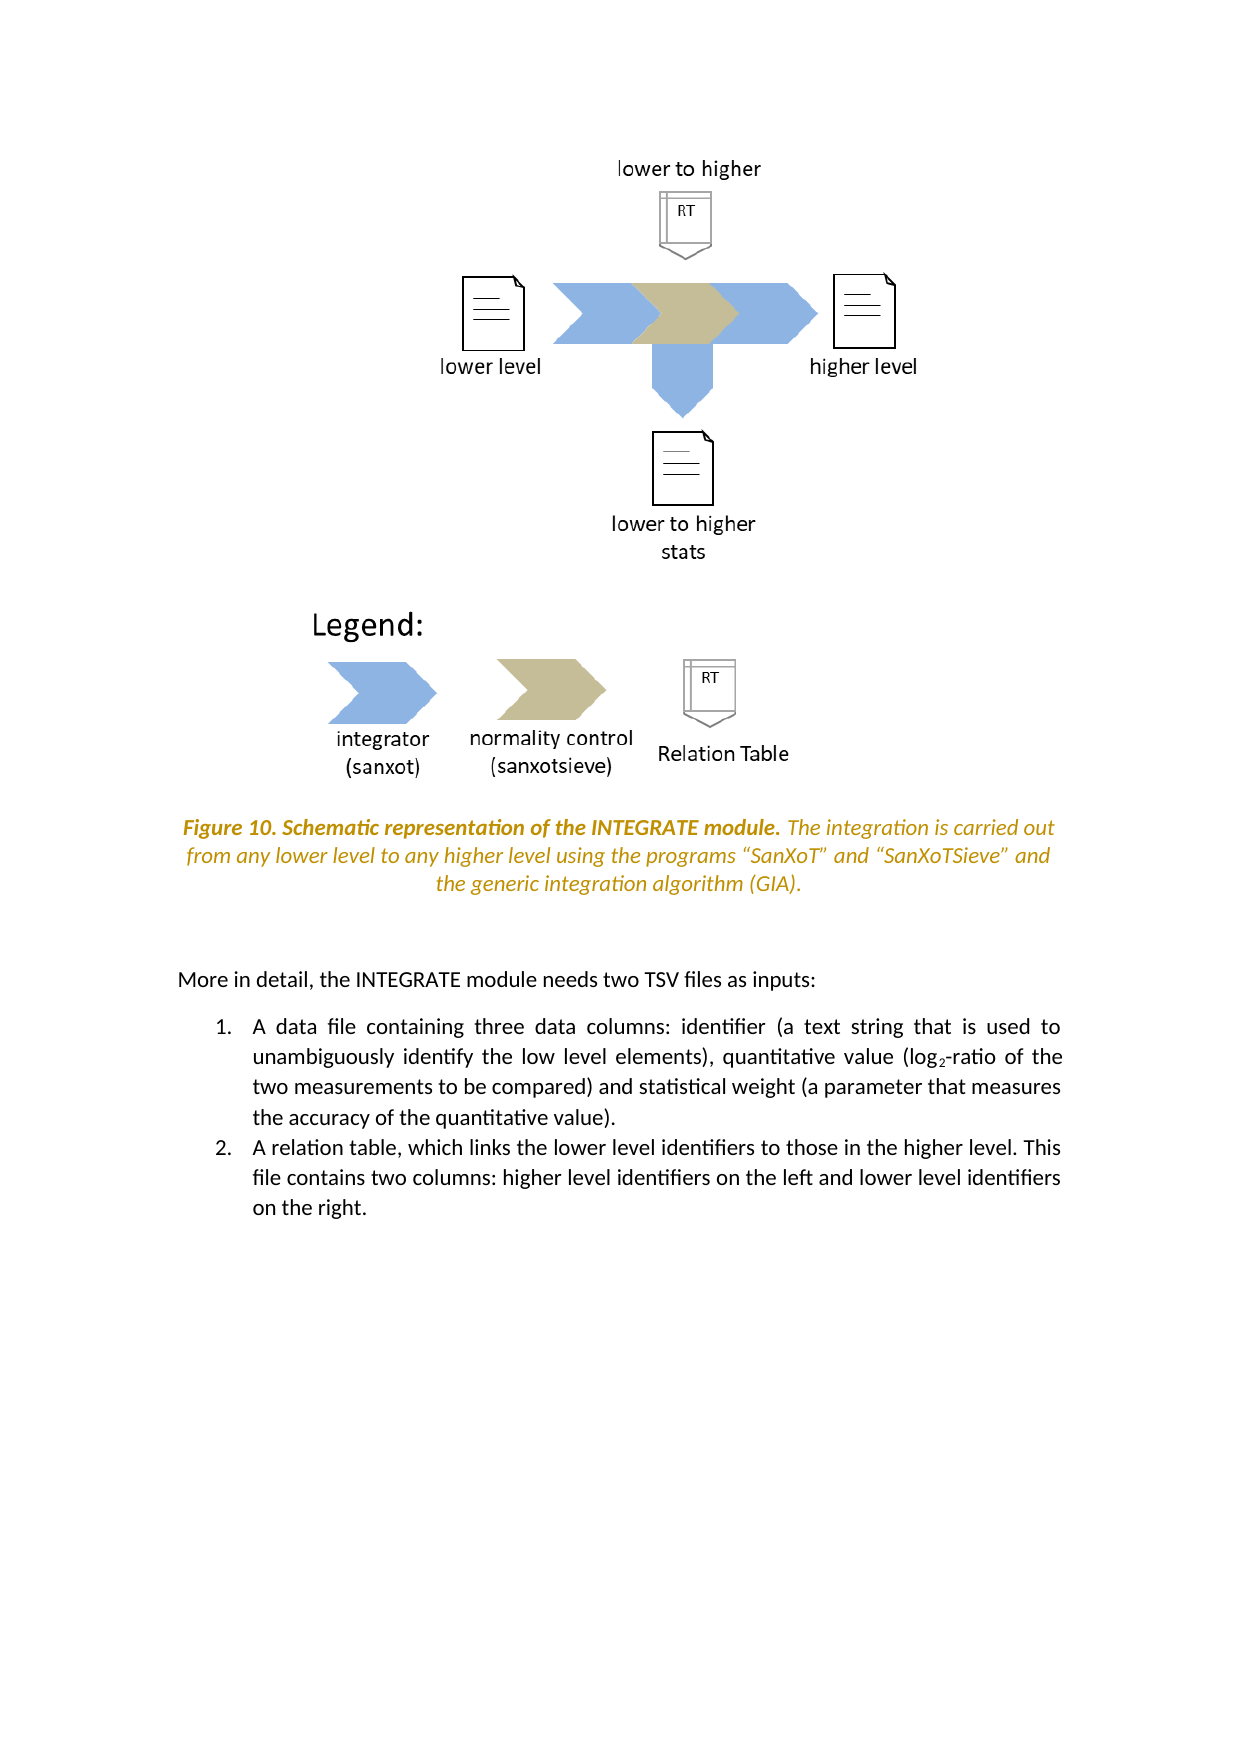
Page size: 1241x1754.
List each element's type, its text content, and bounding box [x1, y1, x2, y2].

picture [289, 147, 951, 795]
text More in detail, the INTEGRATE module needs two TSV files as inputs: [177, 965, 1063, 993]
list A relation table, which links the lower level identifiers to those in the higher level. This file contains two columns: higher level identifiers on the left and lower level identifiers on the right. [215, 1133, 1063, 1221]
text Figure 10. Schematic representation of the INTEGRATE module. The integration is carried out from any lower level to any higher level using the programs “SanXoT” and “SanXoTSieve” and the generic integration algorithm (GIA). [177, 813, 1063, 897]
list A data file containing three data columns: identifier (a text string that is used to unambiguously identify the low level elements), quantitative value (log2-ratio of the two measurements to be compared) and statistical weight (a parameter that measures the accuracy of the quantitative value). [215, 1012, 1063, 1131]
